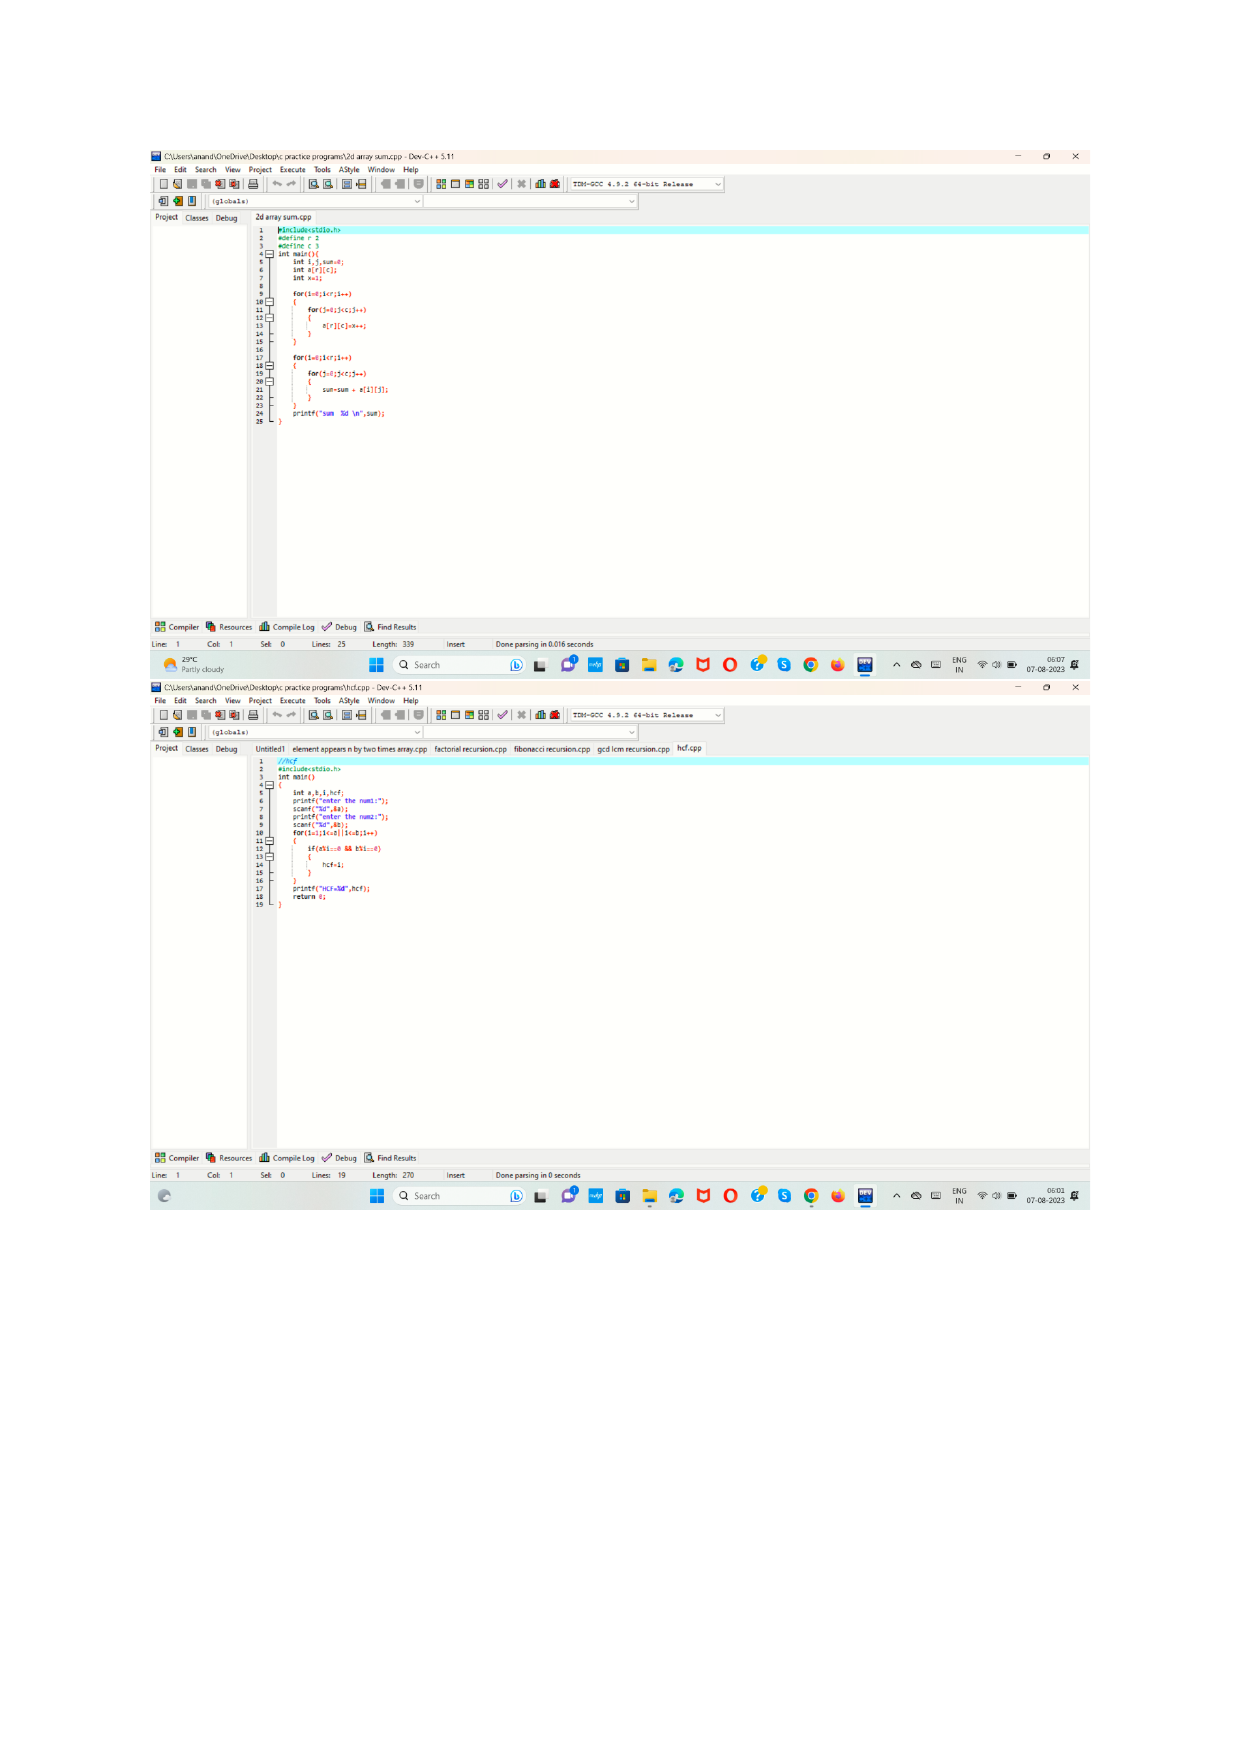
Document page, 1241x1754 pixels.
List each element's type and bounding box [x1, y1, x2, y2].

picture [150, 150, 1091, 679]
picture [150, 681, 1091, 1210]
